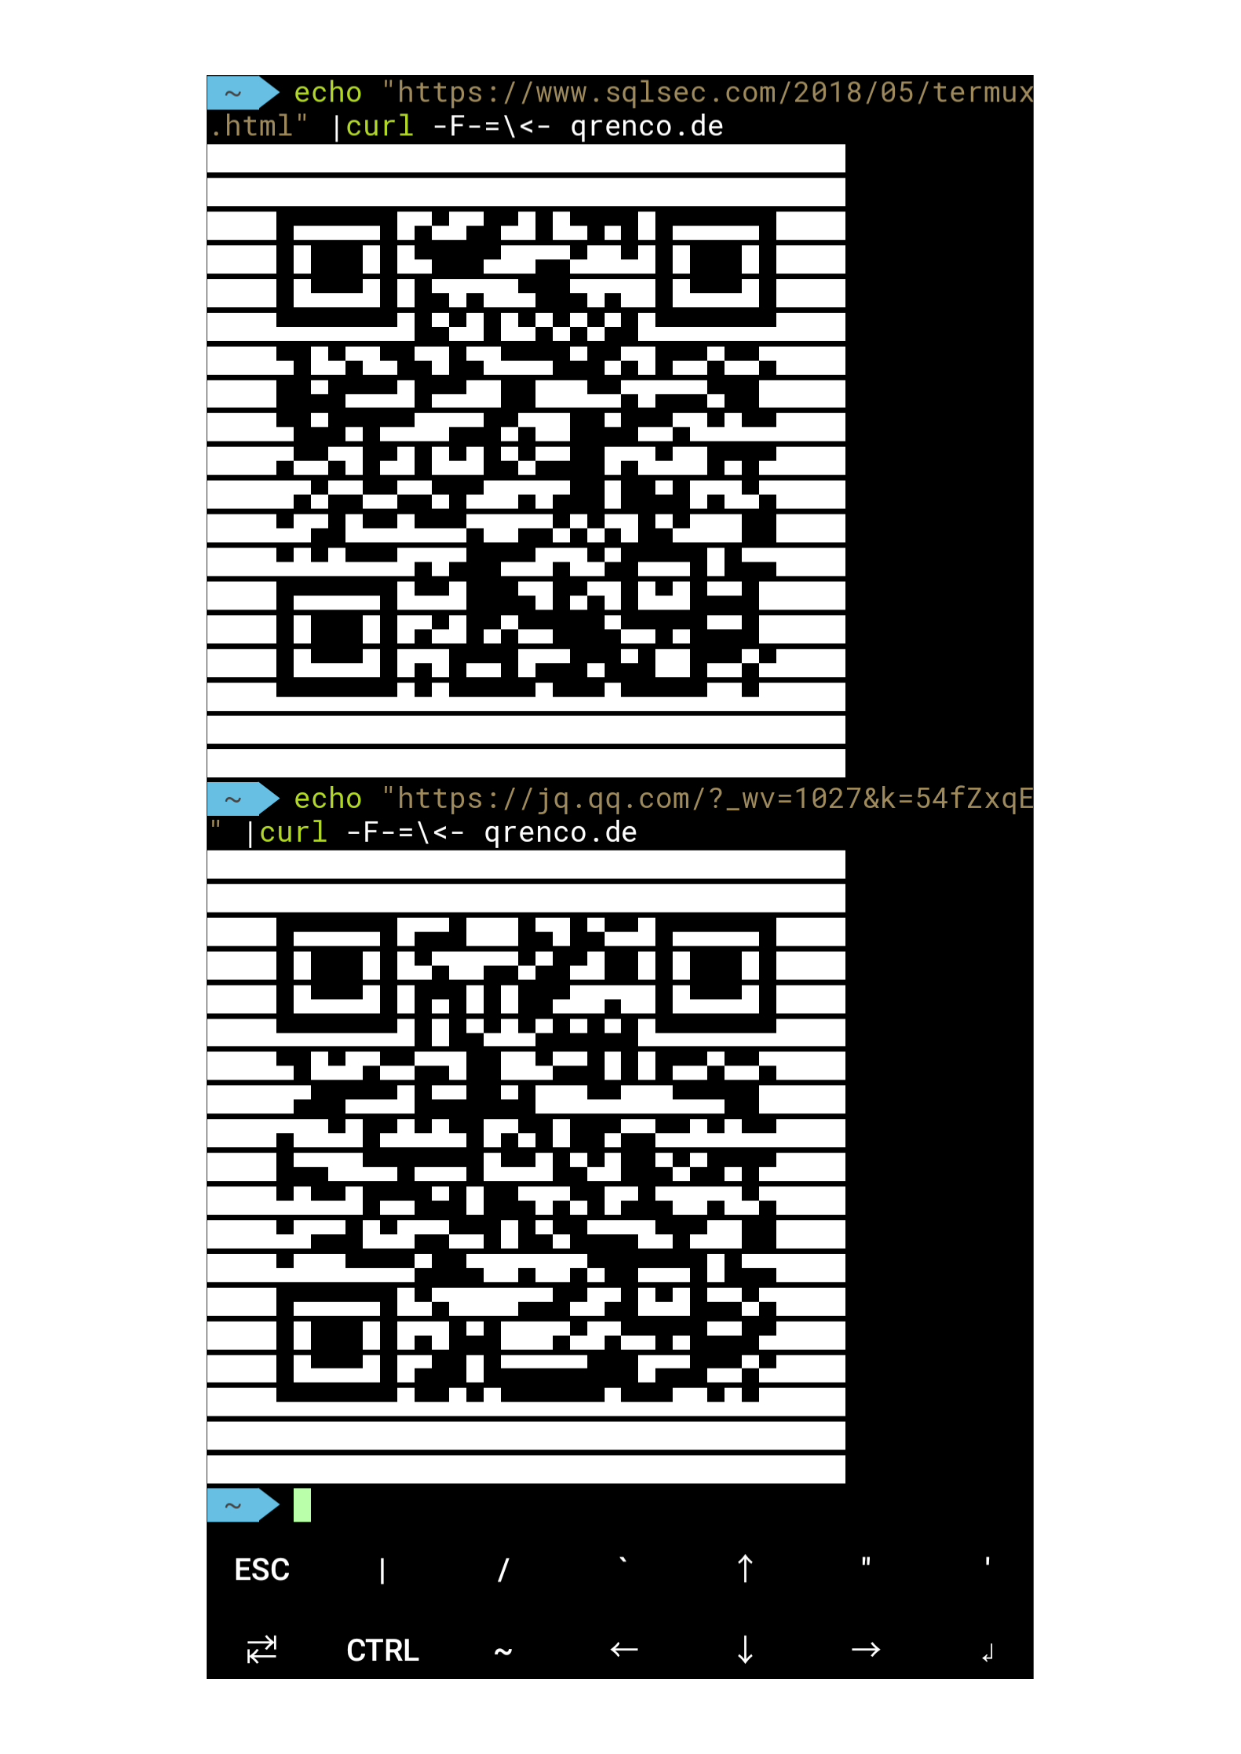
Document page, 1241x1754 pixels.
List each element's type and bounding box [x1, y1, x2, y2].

picture [206, 75, 1034, 1679]
